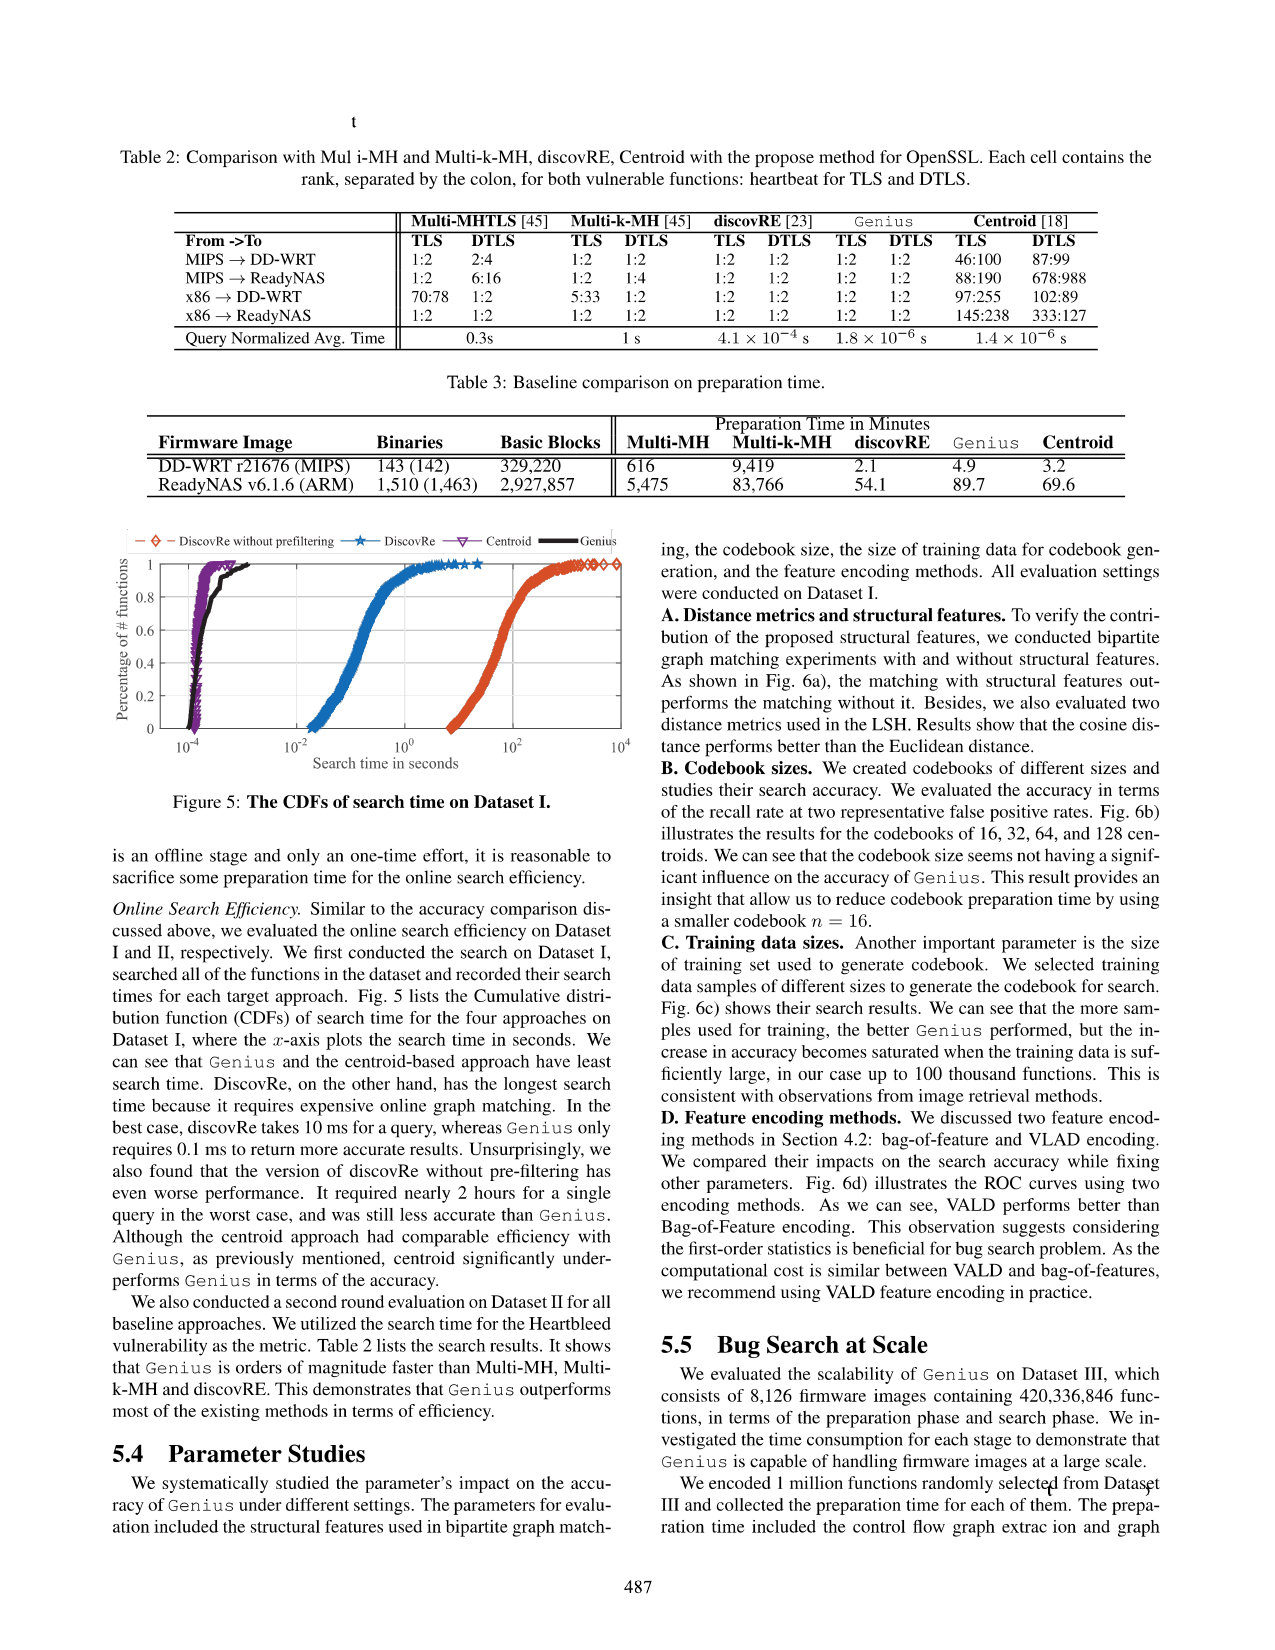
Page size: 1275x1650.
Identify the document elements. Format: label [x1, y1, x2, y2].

picture [111, 150, 1160, 1537]
